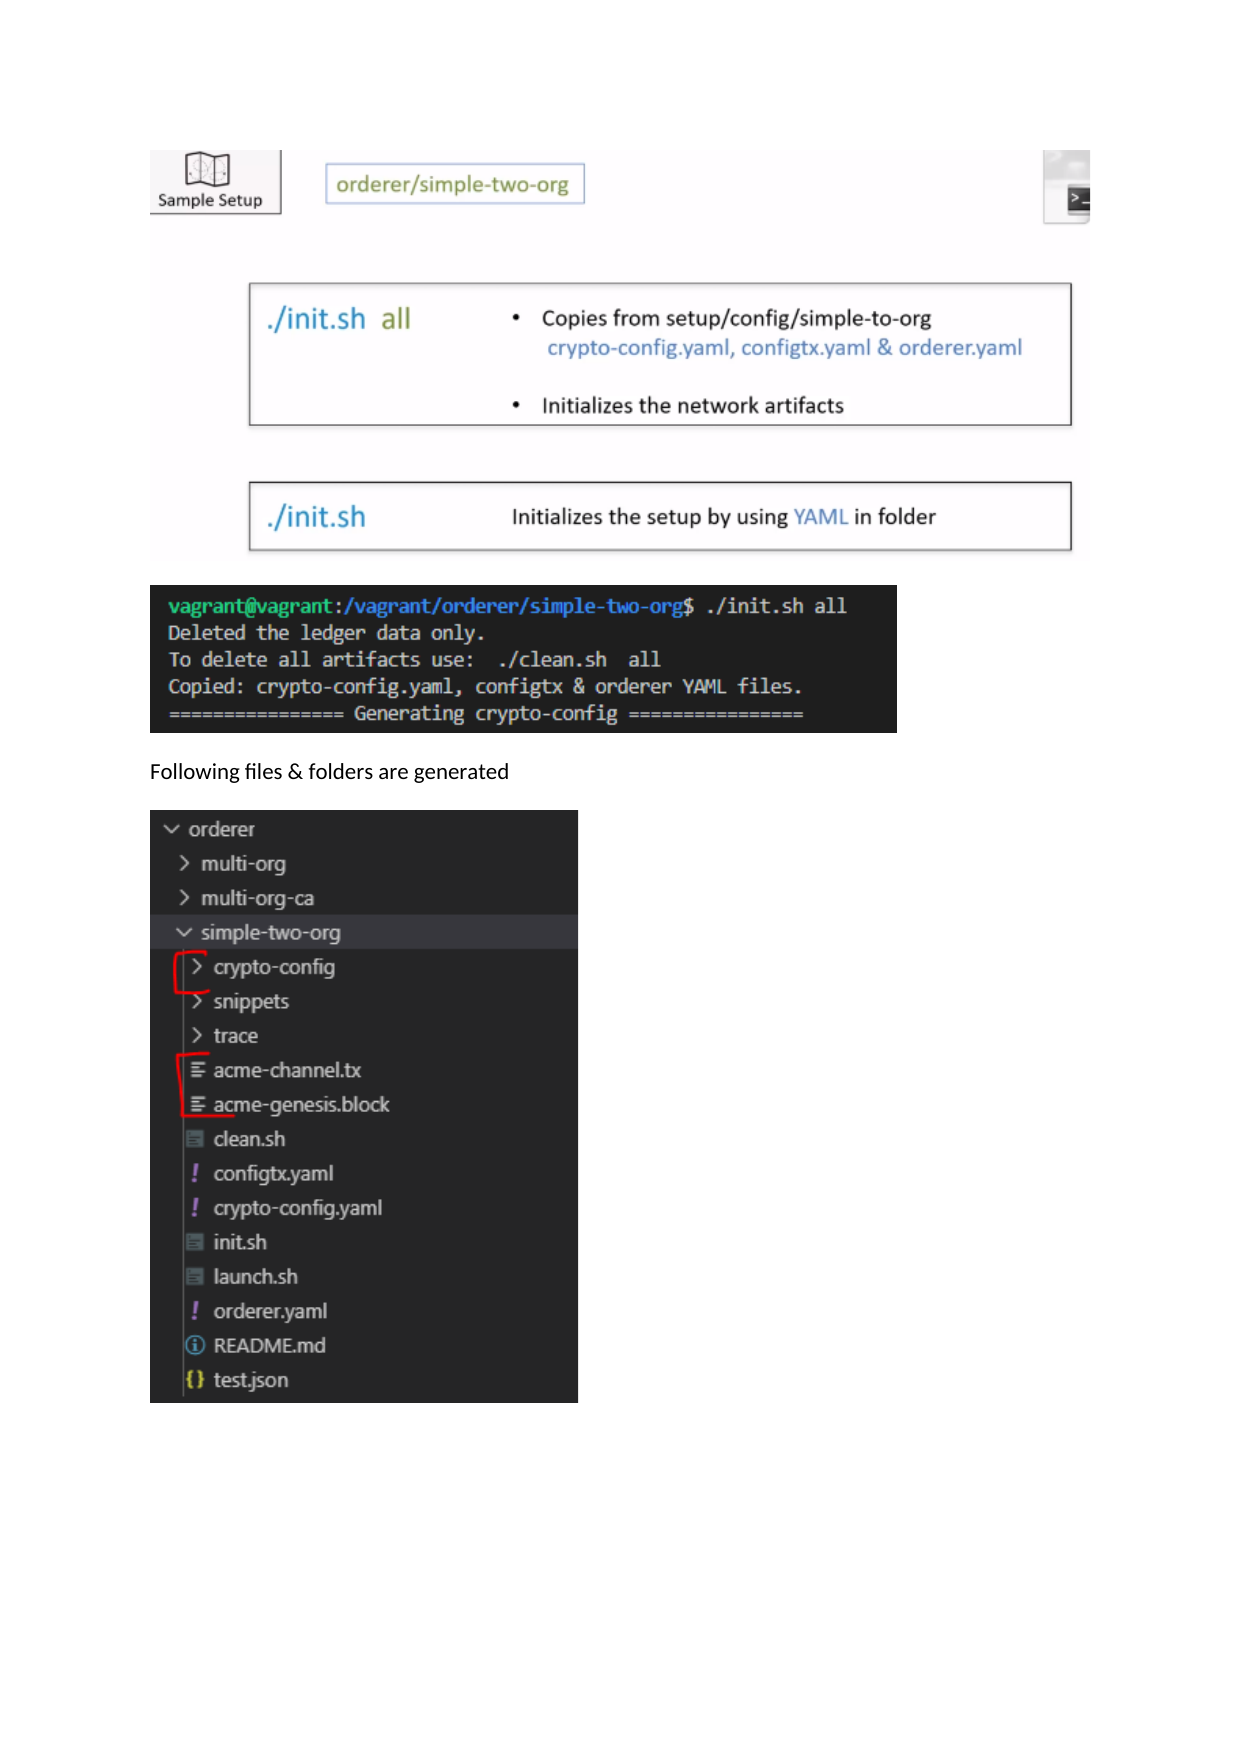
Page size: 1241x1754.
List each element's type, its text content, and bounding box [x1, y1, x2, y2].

picture [150, 810, 579, 1403]
picture [150, 585, 897, 733]
text Following files & folders are generated [150, 757, 1090, 785]
picture [150, 150, 1091, 561]
